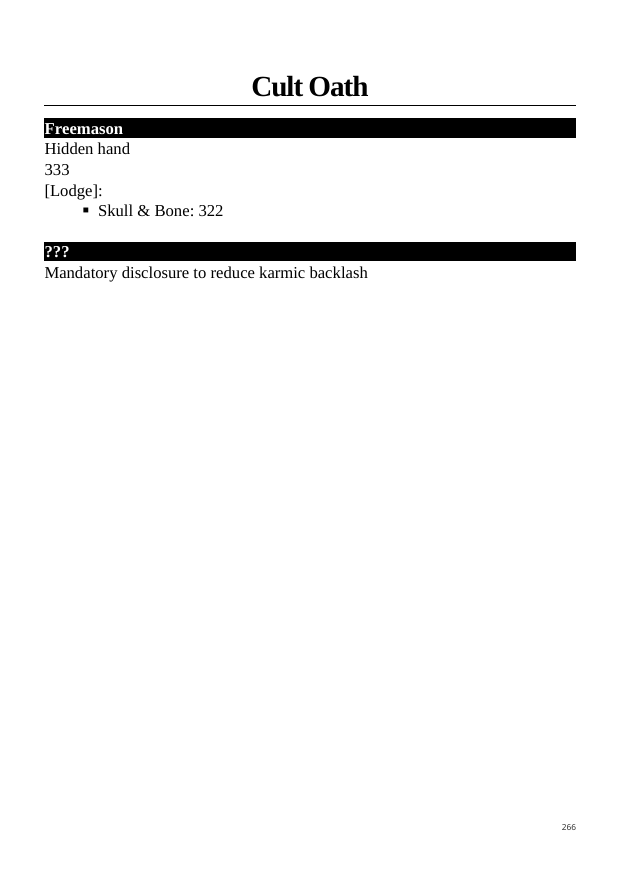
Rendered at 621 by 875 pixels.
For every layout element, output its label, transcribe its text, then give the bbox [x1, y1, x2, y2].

list Skull & Bone: 322 [82, 201, 576, 220]
text 333 [44, 160, 576, 179]
text Mandatory disclosure to reduce karmic backlash [44, 263, 576, 282]
subtitle ??? [44, 242, 576, 261]
text Hidden hand [44, 139, 576, 158]
subtitle Freemason [44, 118, 576, 138]
subtitle Cult Oath [44, 69, 576, 105]
text [Lodge]: [44, 180, 576, 199]
